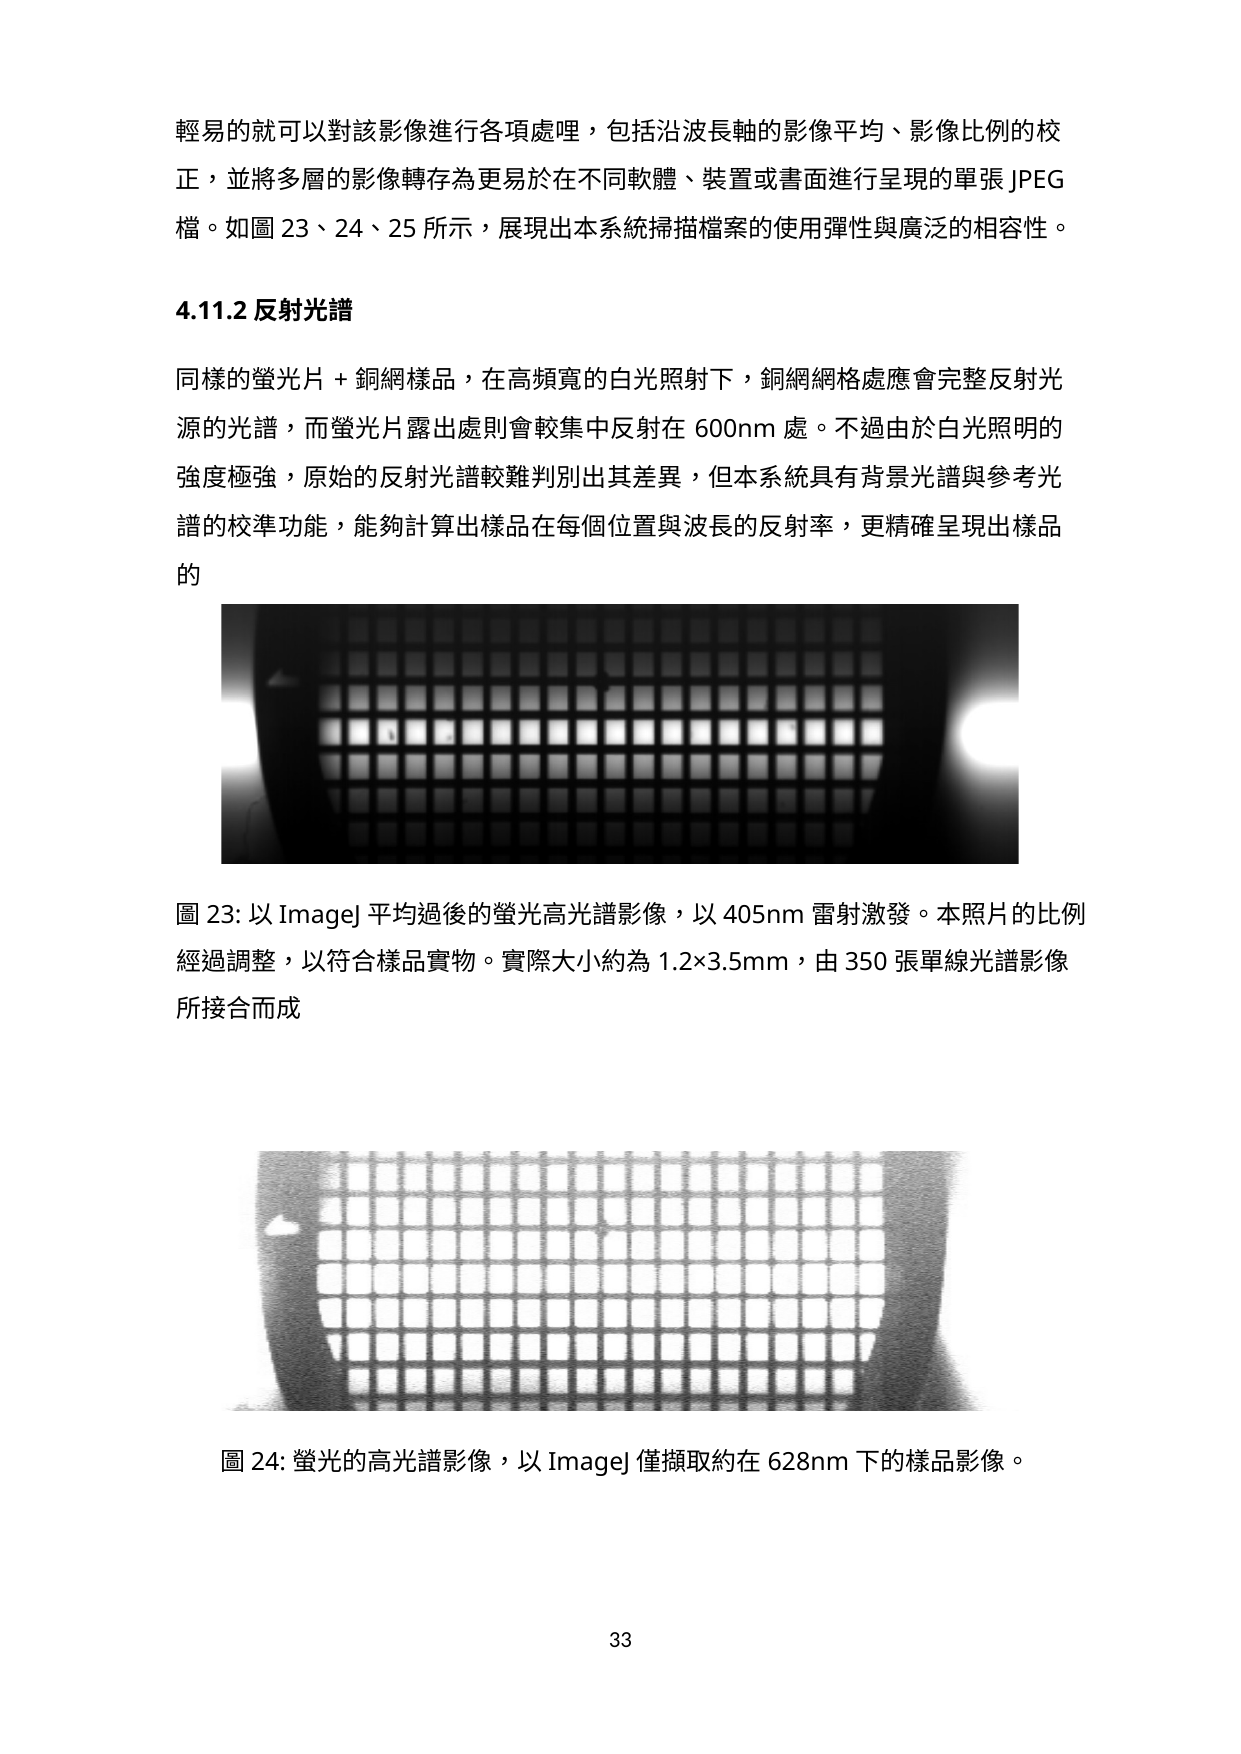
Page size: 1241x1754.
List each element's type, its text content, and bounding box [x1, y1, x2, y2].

picture [221, 604, 1019, 864]
text 同樣的螢光片 + 銅網樣品，在高頻寬的白光照射下，銅網網格處應會完整反射光源的光譜，而螢光片露出處則會較集中反射在 600nm 處。不過由於白光照明的強度極強，原始的反射光譜較難判別出其差異，但本系統具有背景光譜與參考光譜的校準功能，能夠計算出樣品在每個位置與波長的反射率，更精確呈現出樣品的 [176, 360, 1064, 591]
subtitle 4.11.2 反射光譜 [176, 291, 1106, 327]
text 圖 23: 以 ImageJ 平均過後的螢光高光譜影像，以 405nm 雷射激發。本照片的比例經過調整，以符合樣品實物。實際大小約為 1.2×3.5mm，由 350 張單線光譜影像所接合而成 [176, 894, 1088, 1024]
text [176, 111, 1064, 245]
picture [221, 1151, 1019, 1411]
text 圖 24: 螢光的高光譜影像，以 ImageJ 僅擷取約在 628nm 下的樣品影像。 [177, 1441, 1073, 1477]
